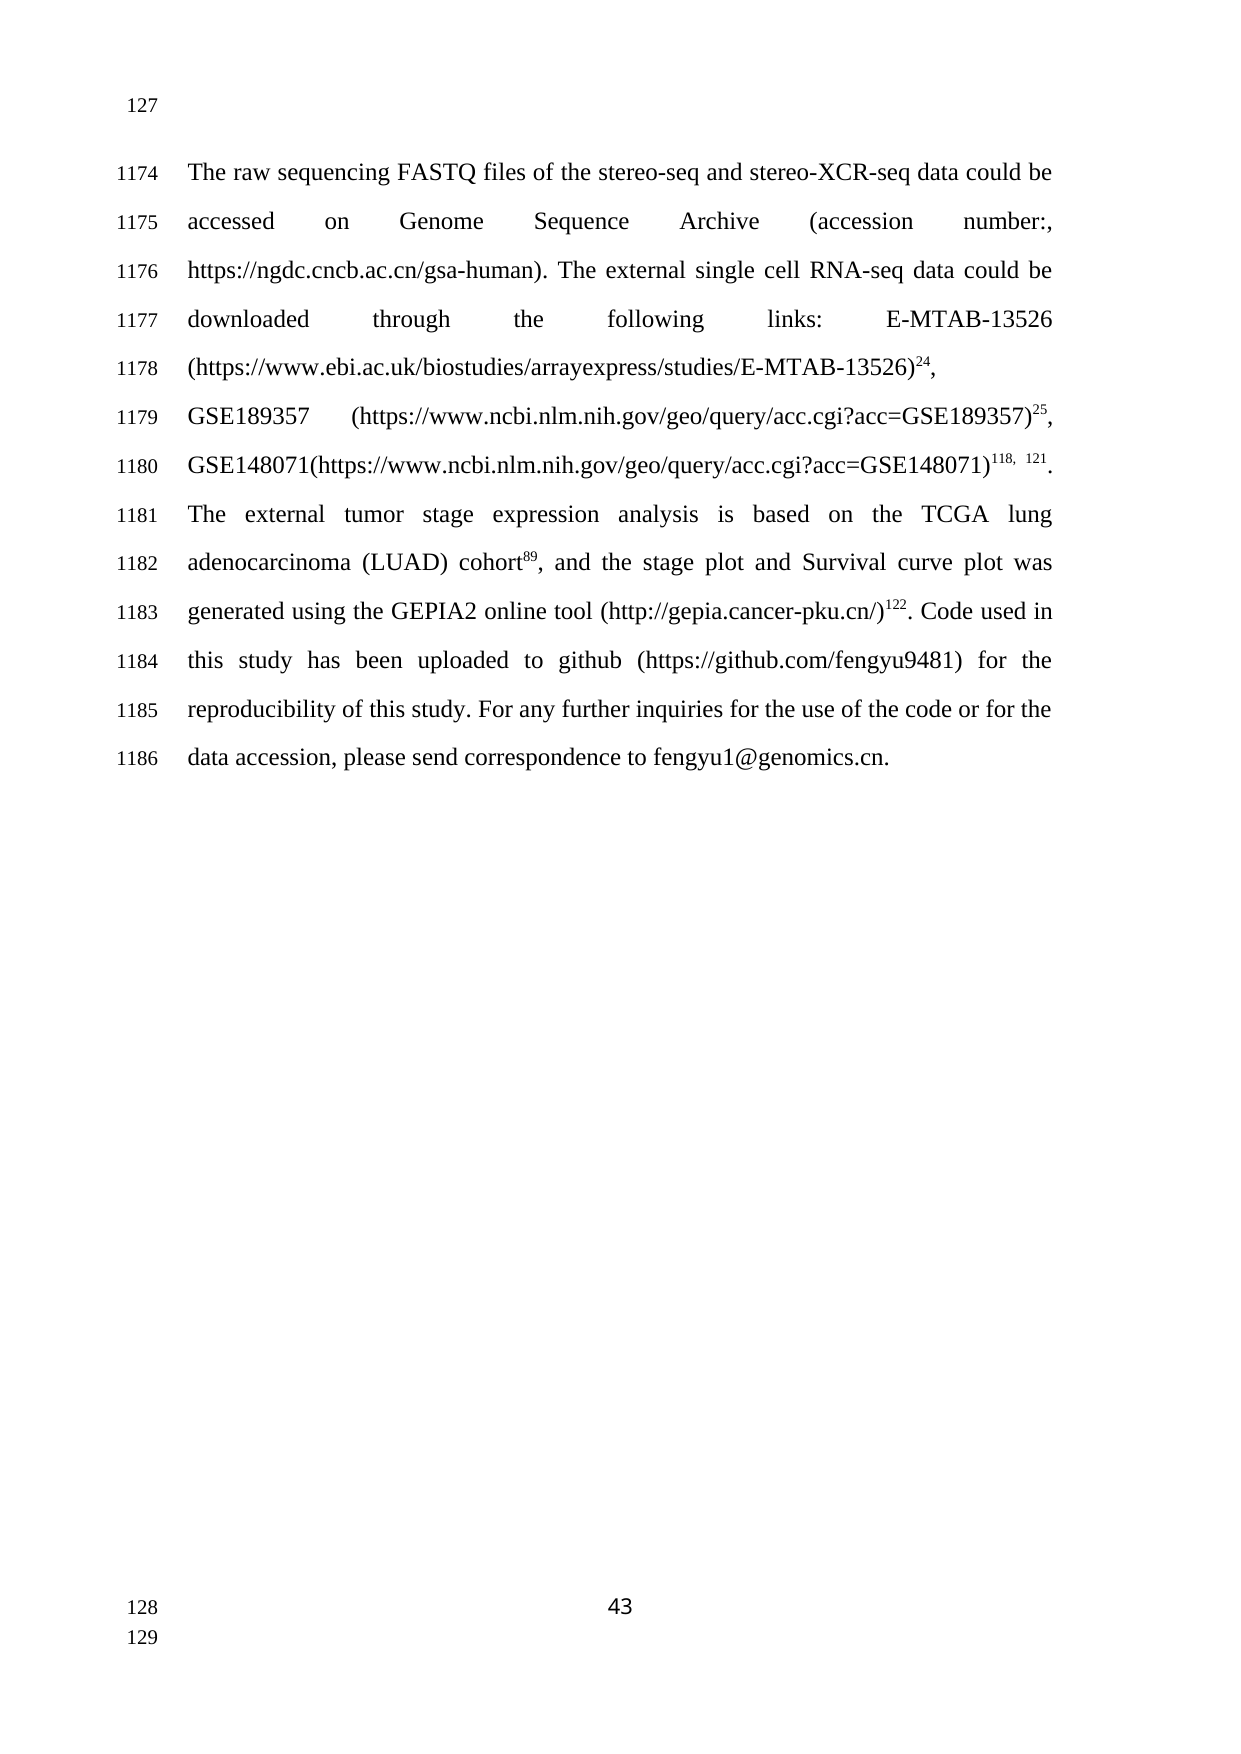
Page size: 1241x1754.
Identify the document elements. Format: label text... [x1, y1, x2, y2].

text The raw sequencing FASTQ files of the stereo-seq and stereo-XCR-seq data could be accessed on Genome Sequence Archive (accession number:, https://ngdc.cncb.ac.cn/gsa-human). The external single cell RNA-seq data could be downloaded through the following links: E-MTAB-13526 (https://www.ebi.ac.uk/biostudies/arrayexpress/studies/E-MTAB-13526)24, GSE189357 (https://www.ncbi.nlm.nih.gov/geo/query/acc.cgi?acc=GSE189357)25, GSE148071(https://www.ncbi.nlm.nih.gov/geo/query/acc.cgi?acc=GSE148071)118, 121. The external tumor stage expression analysis is based on the TCGA lung adenocarcinoma (LUAD) cohort89, and the stage plot and Survival curve plot was generated using the GEPIA2 online tool (http://gepia.cancer-pku.cn/)122. Code used in this study has been uploaded to github (https://github.com/fengyu9481) for the reproducibility of this study. For any further inquiries for the use of the code or for the data accession, please send correspondence to fengyu1@genomics.cn. [187, 156, 1053, 773]
